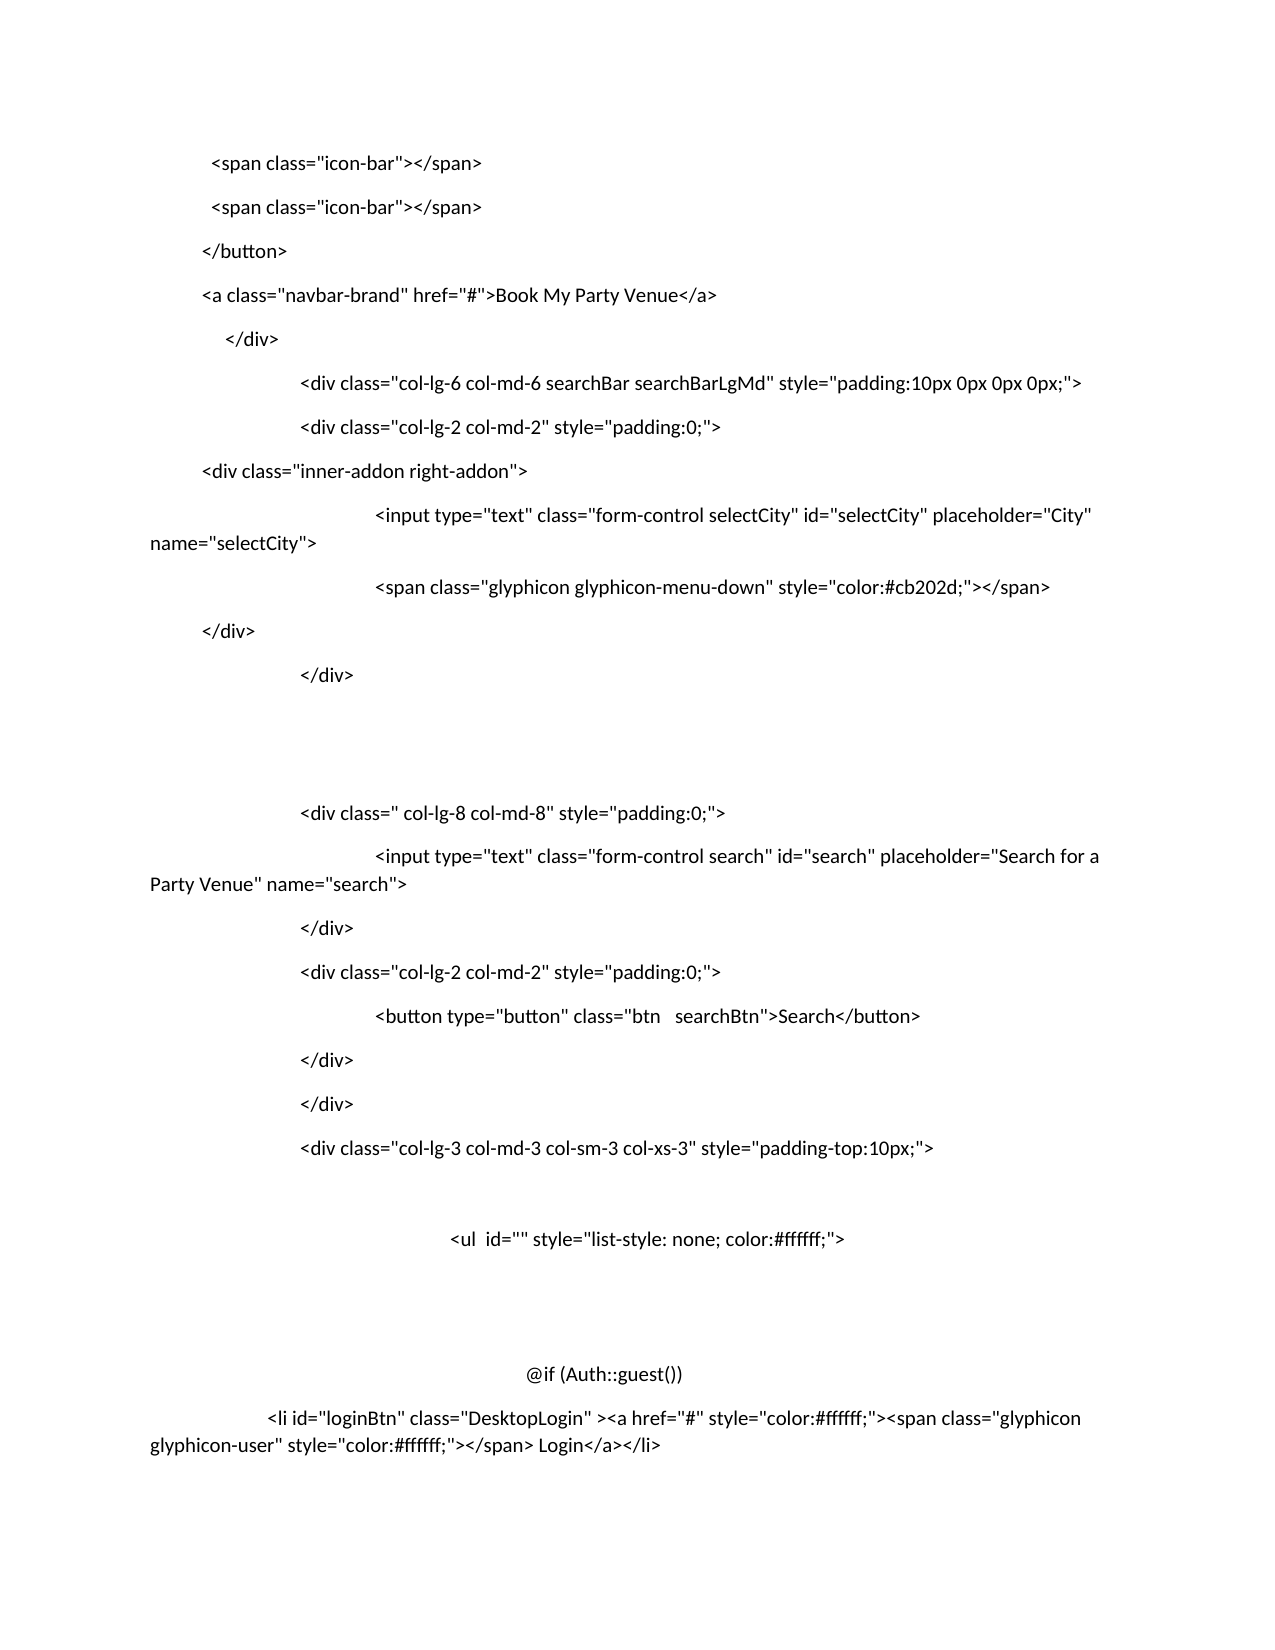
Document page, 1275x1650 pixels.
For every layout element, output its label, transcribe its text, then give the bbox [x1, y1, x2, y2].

text <button type="button" class="btn searchBtn">Search</button> [150, 1003, 1125, 1029]
text <span class="icon-bar"></span> [150, 194, 1125, 219]
text <div class="col-lg-2 col-md-2" style="padding:0;"> [150, 414, 1125, 440]
text </div> [150, 662, 1125, 687]
text <div class="col-lg-3 col-md-3 col-sm-3 col-xs-3" style="padding-top:10px;"> [150, 1136, 1125, 1161]
text <a class="navbar-brand" href="#">Book My Party Venue</a> [150, 282, 1125, 308]
text <input type="text" class="form-control selectCity" id="selectCity" placeholder="City" name="selectCity"> [150, 502, 1125, 555]
text <li id="loginBtn" class="DesktopLogin" ><a href="#" style="color:#ffffff;"><span class="glyphicon glyphicon-user" style="color:#ffffff;"></span> Login</a></li> [150, 1405, 1125, 1458]
text </div> [150, 326, 1125, 352]
text <div class="col-lg-6 col-md-6 searchBar searchBarLgMd" style="padding:10px 0px 0px 0px;"> [150, 370, 1125, 396]
text </div> [150, 1047, 1125, 1073]
text <div class="col-lg-2 col-md-2" style="padding:0;"> [150, 959, 1125, 985]
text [150, 150, 1125, 175]
text <ul id="" style="list-style: none; color:#ffffff;"> [150, 1226, 1125, 1252]
text <input type="text" class="form-control search" id="search" placeholder="Search for a Party Venue" name="search"> [150, 844, 1125, 897]
text <div class="inner-addon right-addon"> [150, 458, 1125, 484]
text <div class=" col-lg-8 col-md-8" style="padding:0;"> [150, 800, 1125, 825]
text @if (Auth::guest()) [150, 1361, 1125, 1387]
text </div> [150, 618, 1125, 643]
text </button> [150, 238, 1125, 263]
text </div> [150, 915, 1125, 941]
text </div> [150, 1091, 1125, 1117]
text <span class="glyphicon glyphicon-menu-down" style="color:#cb202d;"></span> [150, 574, 1125, 599]
